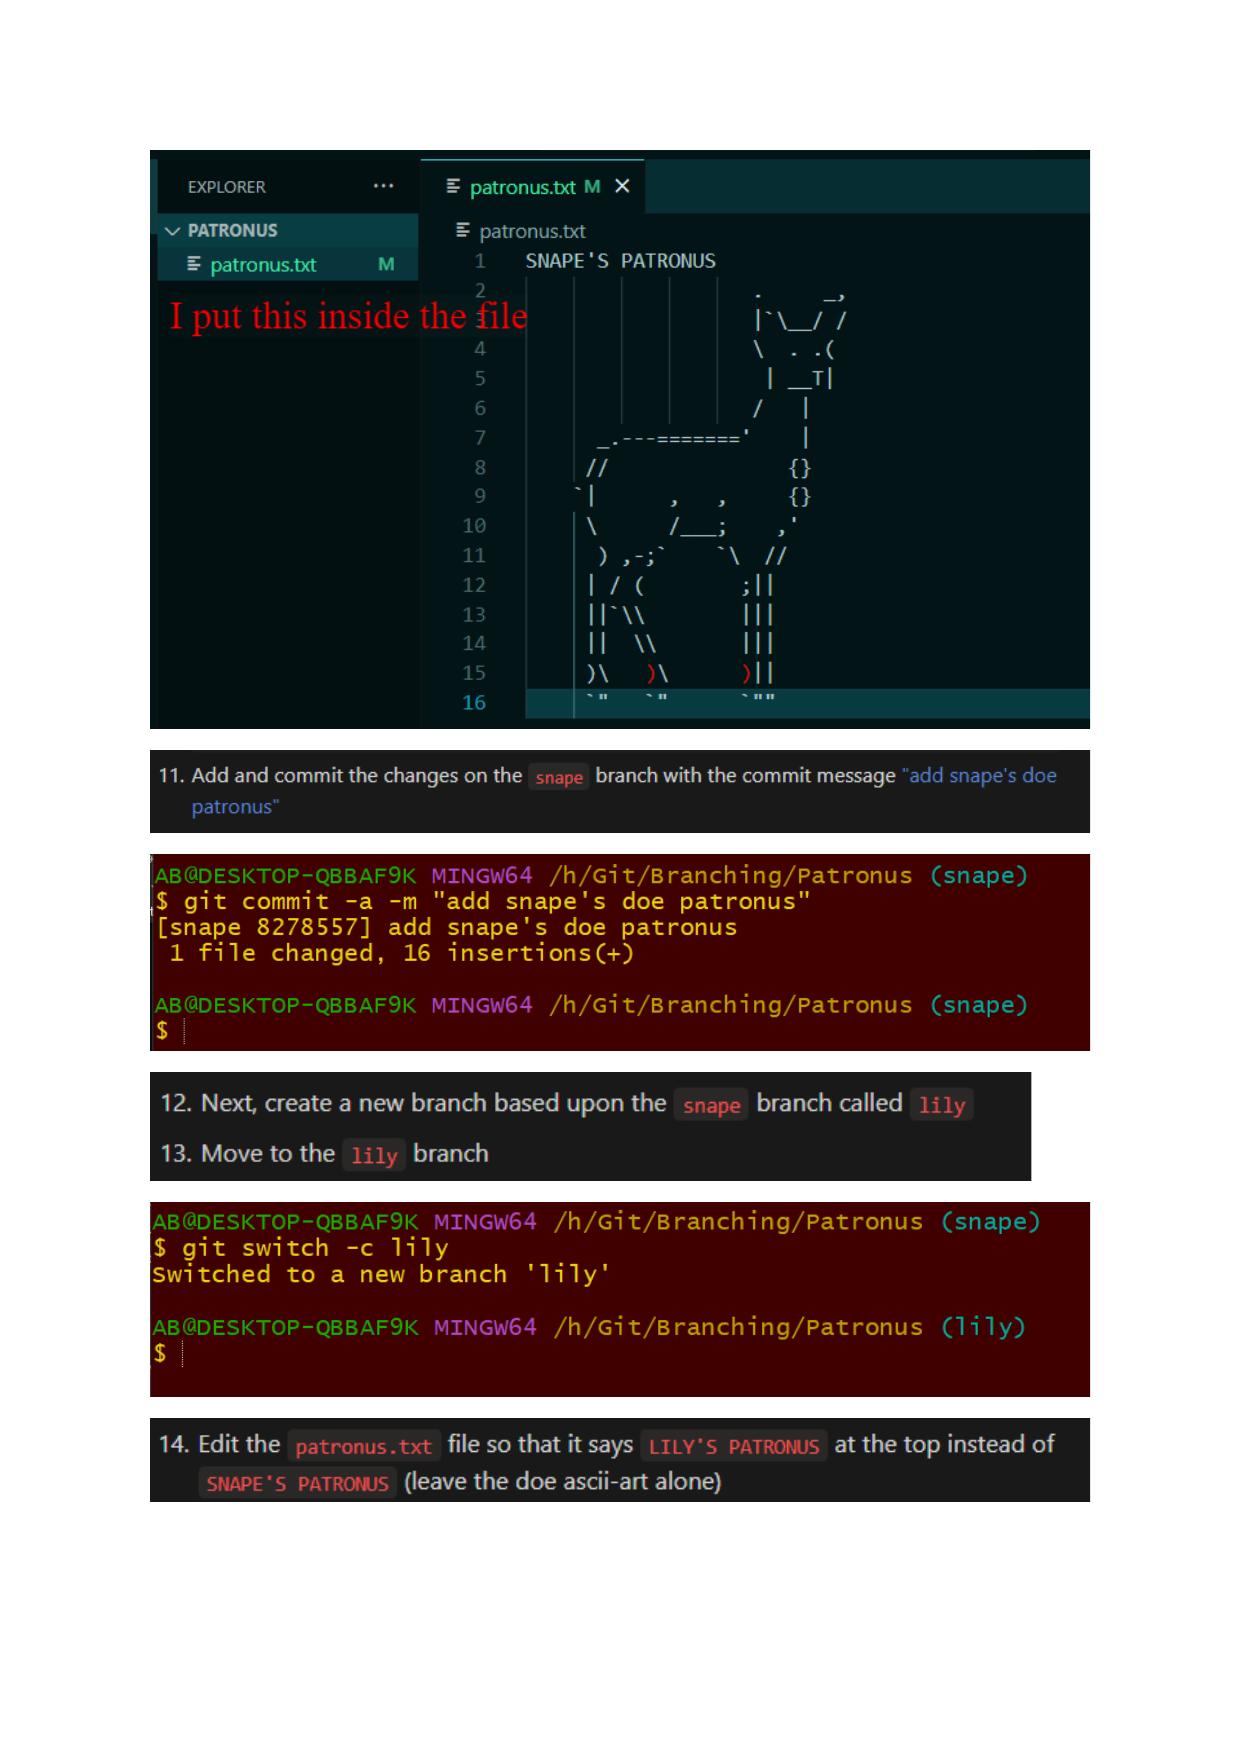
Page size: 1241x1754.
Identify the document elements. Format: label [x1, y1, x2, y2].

picture [150, 750, 1091, 833]
picture [150, 1072, 1032, 1181]
picture [150, 1418, 1091, 1502]
picture [150, 854, 1091, 1051]
picture [150, 150, 1091, 729]
picture [150, 1202, 1091, 1397]
